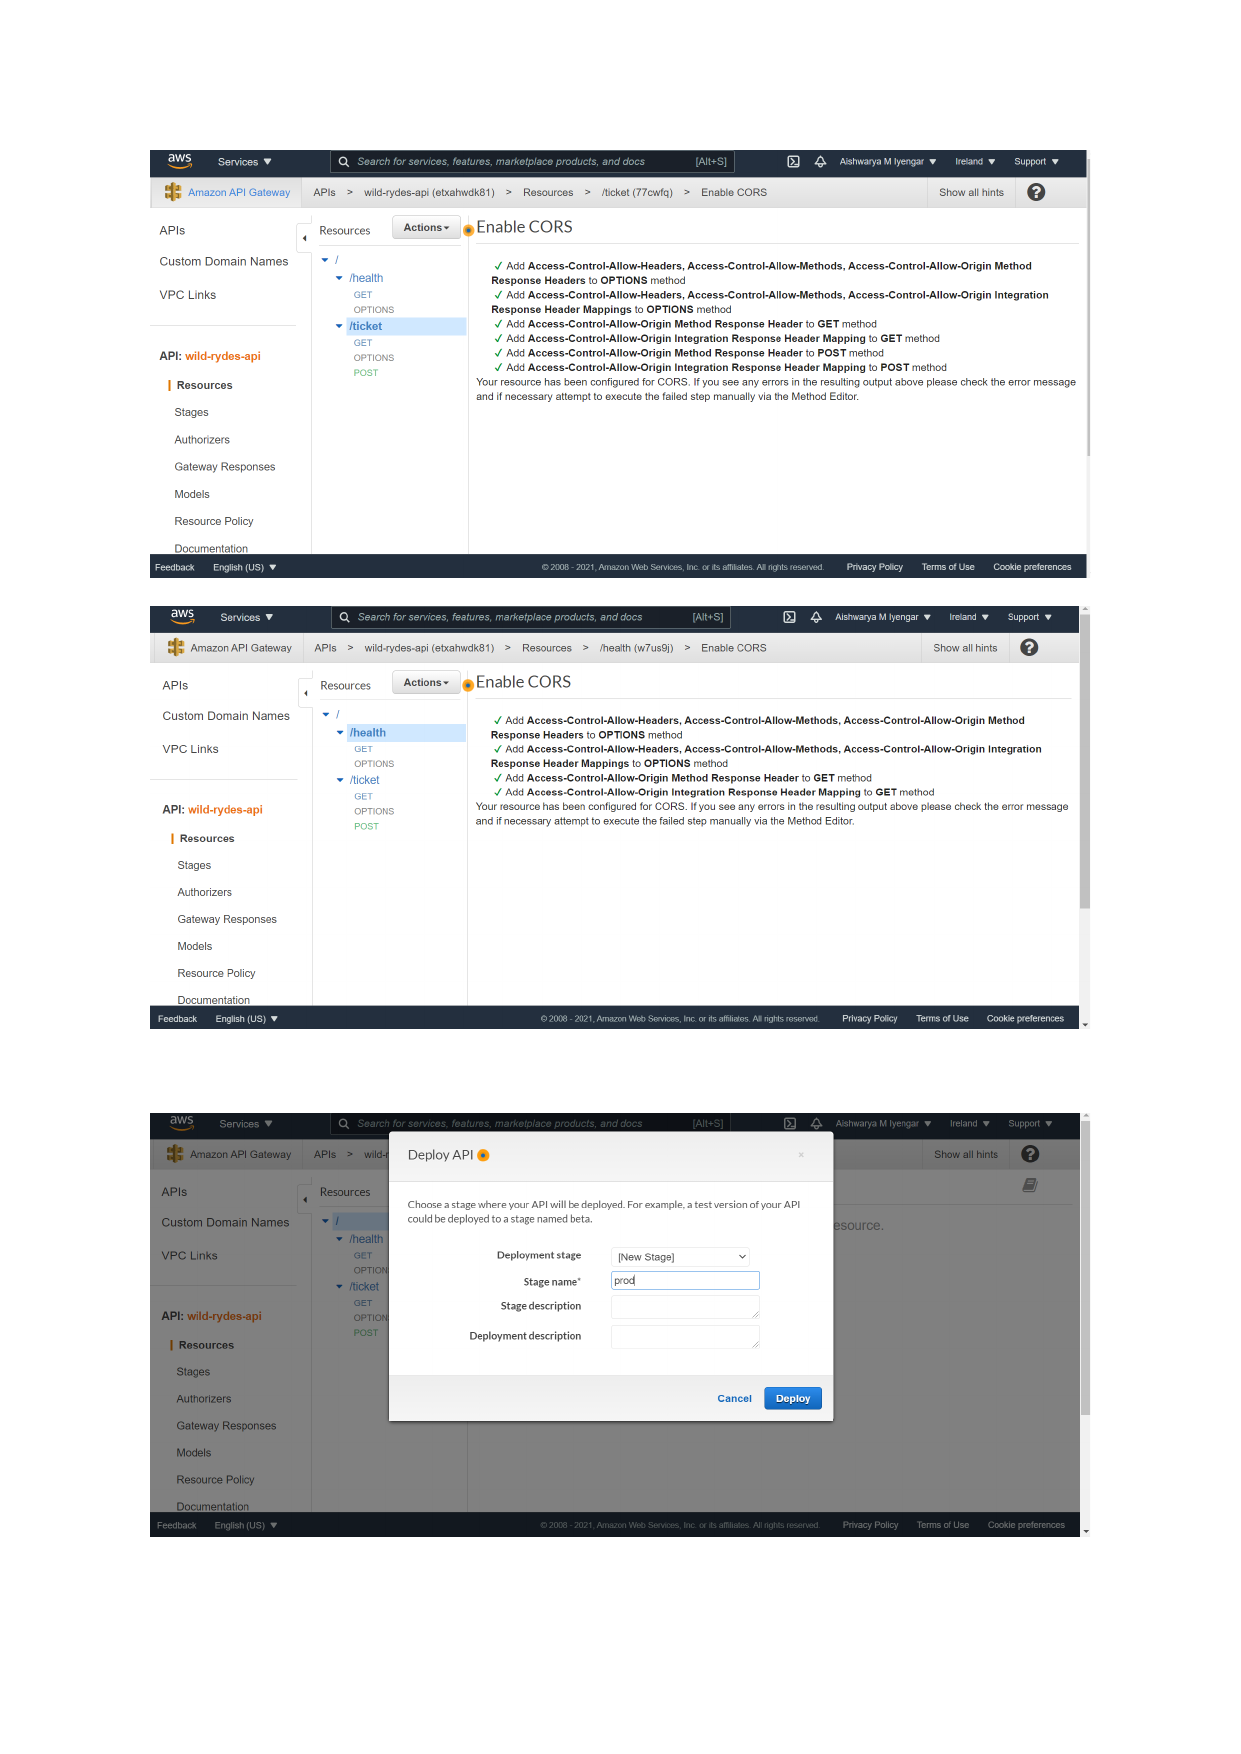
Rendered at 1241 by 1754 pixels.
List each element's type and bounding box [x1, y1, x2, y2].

picture [150, 606, 1091, 1029]
picture [150, 150, 1091, 578]
picture [150, 1113, 1091, 1537]
